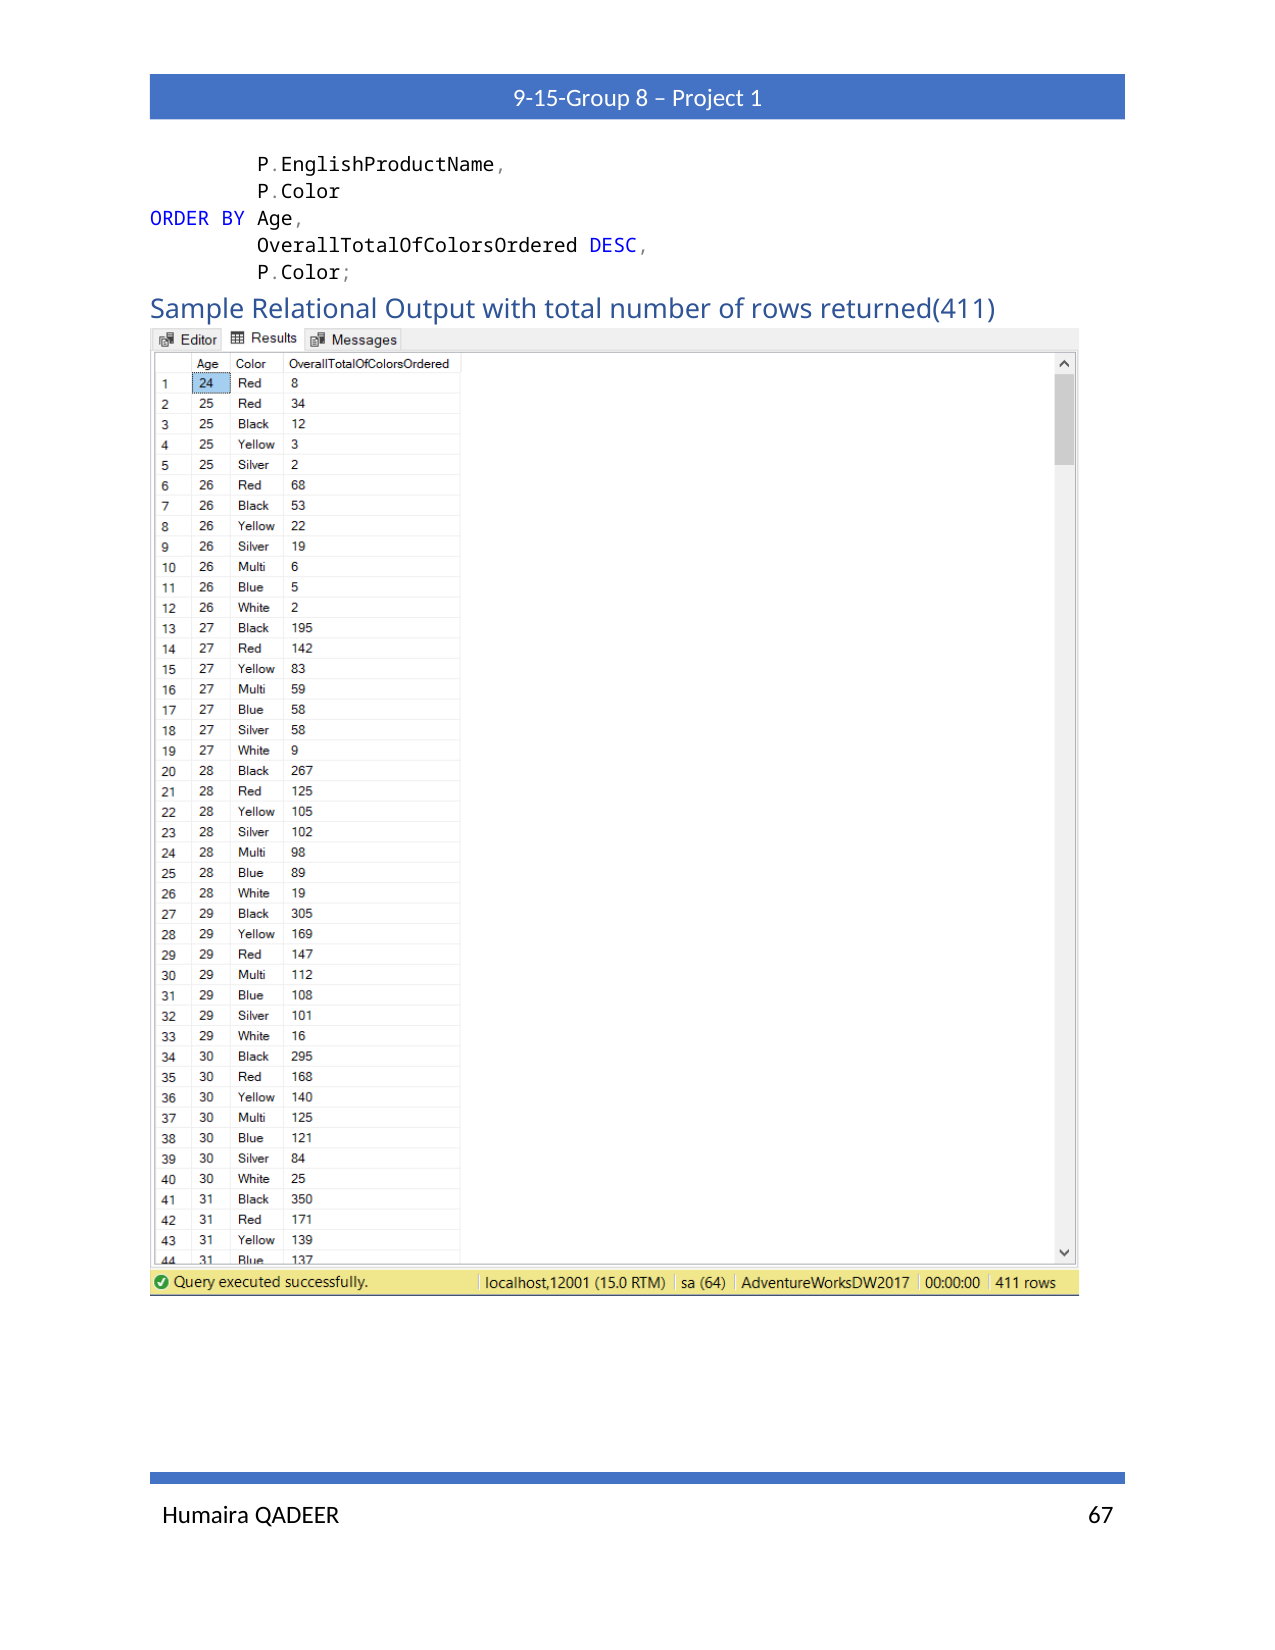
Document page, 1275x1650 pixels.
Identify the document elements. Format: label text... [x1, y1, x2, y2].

subtitle Sample Relational Output with total number of rows returned(411) [150, 289, 1125, 326]
text P.Color; [150, 258, 1125, 285]
text OverallTotalOfColorsOrdered DESC, [150, 231, 1125, 258]
text ORDER BY Age, [150, 204, 1125, 231]
picture [150, 328, 1080, 1296]
text P.EnglishProductName, [150, 150, 1125, 177]
text P.Color [150, 177, 1125, 204]
